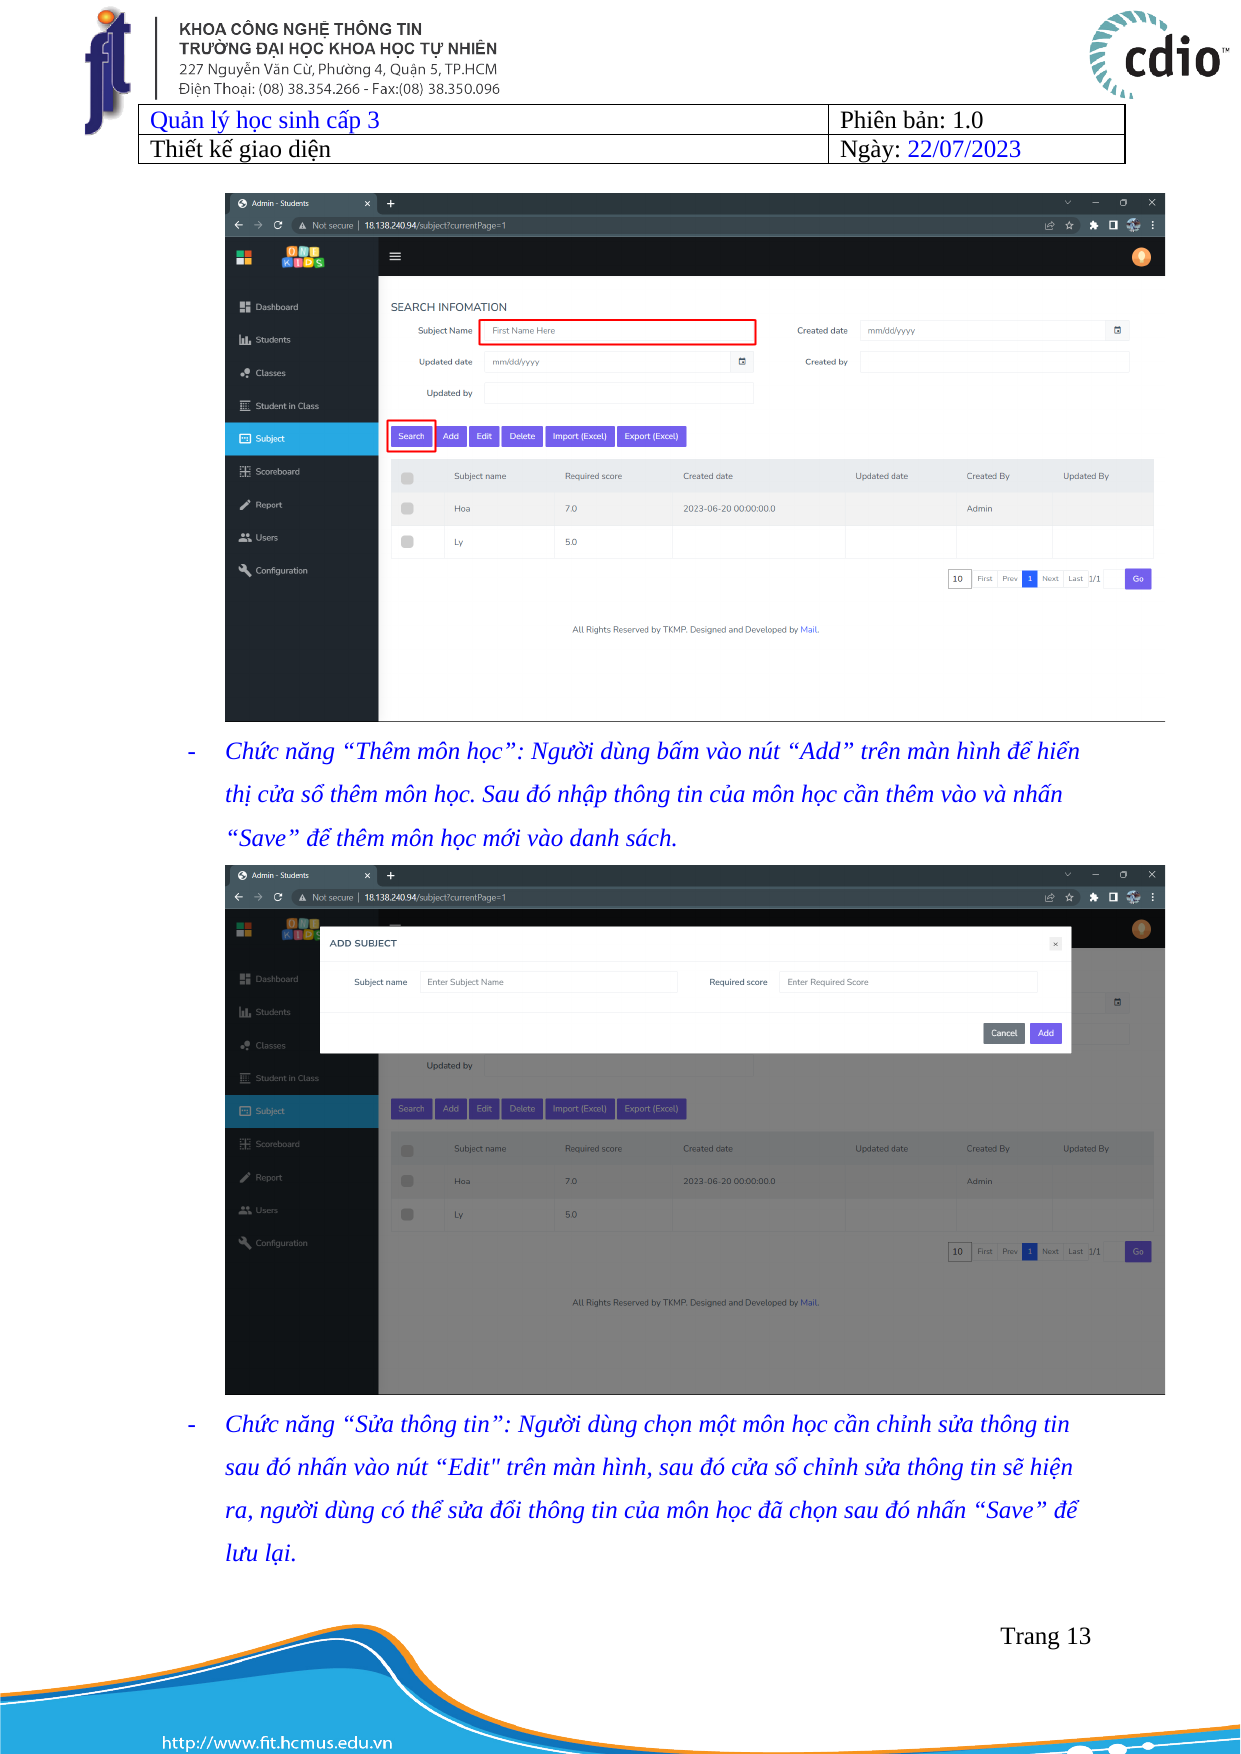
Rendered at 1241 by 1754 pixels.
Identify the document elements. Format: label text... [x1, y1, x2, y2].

picture [139, 135, 828, 159]
picture [61, 0, 1241, 159]
picture [829, 105, 1124, 134]
picture [829, 135, 1124, 159]
picture [225, 193, 1166, 722]
list Chức năng “Thêm môn học”: Người dùng bấm vào nút “Add” trên màn hình để hiển thị cửa sổ thêm môn học. Sau đó nhập thông tin của môn học cần thêm vào và nhấn “Save” để thêm môn học mới vào danh sách. [187, 736, 1090, 851]
picture [0, 1621, 1241, 1754]
picture [139, 105, 828, 134]
picture [225, 865, 1166, 1395]
list Chức năng “Sửa thông tin”: Người dùng chọn một môn học cần chỉnh sửa thông tin sau đó nhấn vào nút “Edit" trên màn hình, sau đó cửa sổ chỉnh sửa thông tin sẽ hiện ra, người dùng có thể sửa đổi thông tin của môn học đã chọn sau đó nhấn “Save” để lưu lại. [187, 1409, 1090, 1567]
